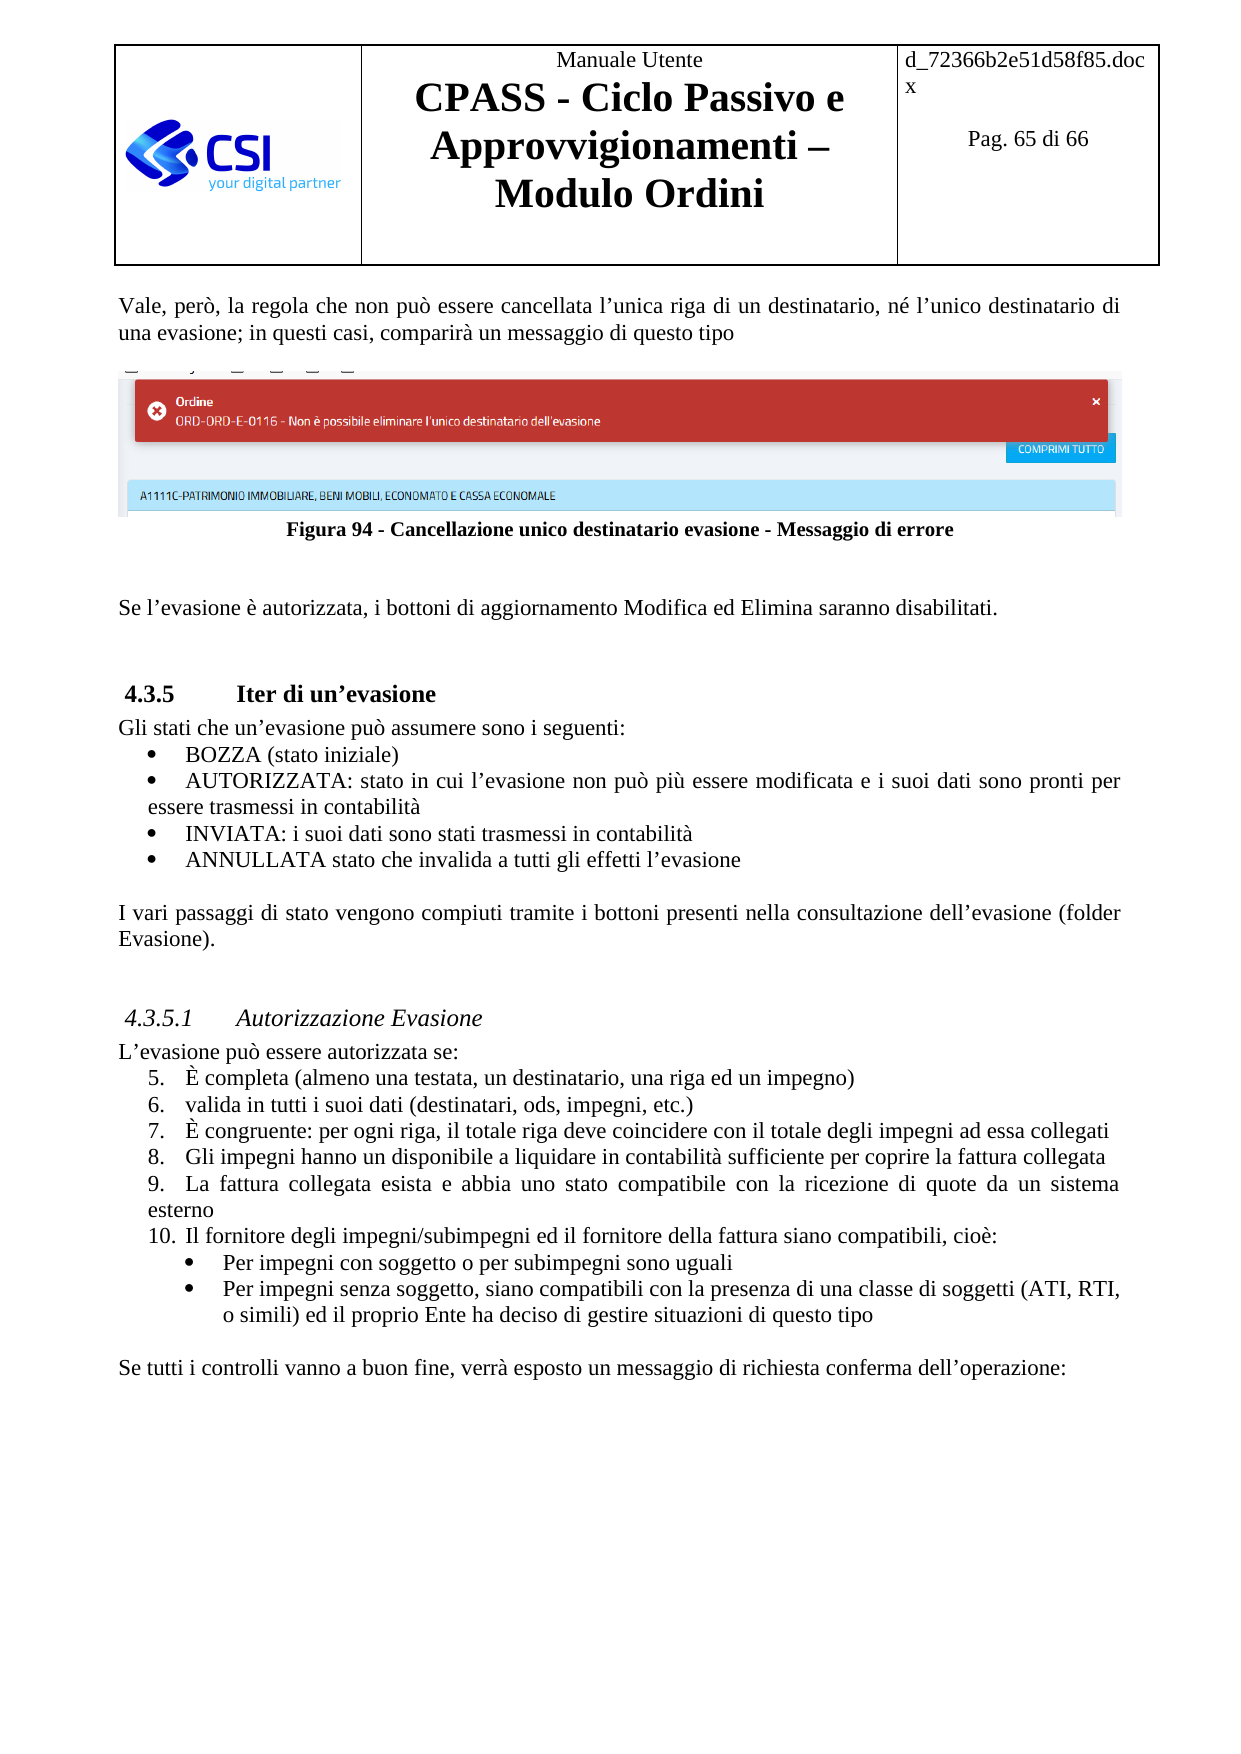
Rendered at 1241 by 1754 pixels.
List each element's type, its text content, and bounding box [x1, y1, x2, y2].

subtitle Iter di un’evasione [118, 679, 1122, 708]
list La fattura collegata esista e abbia uno stato compatibile con la ricezione di quote da un sistema esterno [148, 1170, 1122, 1222]
list È congruente: per ogni riga, il totale riga deve coincidere con il totale degli impegni ad essa collegati [148, 1117, 1122, 1143]
list AUTORIZZATA: stato in cui l’evasione non può più essere modificata e i suoi dati sono pronti per essere trasmessi in contabilità [148, 767, 1122, 820]
list INVIATA: i suoi dati sono stati trasmessi in contabilità [148, 820, 1122, 846]
list Per impegni con soggetto o per subimpegni sono uguali [185, 1249, 1122, 1275]
text Se tutti i controlli vanno a buon fine, verrà esposto un messaggio di richiesta conferma dell’operazione: [118, 1354, 1122, 1381]
list ANNULLATA stato che invalida a tutti gli effetti l’evasione [148, 846, 1122, 872]
text L’evasione può essere autorizzata se: [118, 1038, 1122, 1064]
list valida in tutti i suoi dati (destinatari, ods, impegni, etc.) [148, 1091, 1122, 1117]
text Figura 94 - Cancellazione unico destinatario evasione - Messaggio di errore [118, 517, 1122, 541]
text Se l’evasione è autorizzata, i bottoni di aggiornamento Modifica ed Elimina saranno disabilitati. [118, 594, 1122, 620]
subtitle Autorizzazione Evasione [118, 1003, 1122, 1032]
picture [118, 371, 1123, 517]
list Gli impegni hanno un disponibile a liquidare in contabilità sufficiente per coprire la fattura collegata [148, 1143, 1122, 1170]
list BOZZA (stato iniziale) [148, 741, 1122, 767]
text Gli stati che un’evasione può assumere sono i seguenti: [118, 714, 1122, 741]
text Vale, però, la regola che non può essere cancellata l’unica riga di un destinatario, né l’unico destinatario di una evasione; in questi casi, comparirà un messaggio di questo tipo [118, 292, 1122, 345]
text I vari passaggi di stato vengono compiuti tramite i bottoni presenti nella consultazione dell’evasione (folder Evasione). [118, 899, 1122, 952]
list Per impegni senza soggetto, siano compatibili con la presenza di una classe di soggetti (ATI, RTI, o simili) ed il proprio Ente ha deciso di gestire situazioni di questo tipo [185, 1275, 1122, 1328]
list Il fornitore degli impegni/subimpegni ed il fornitore della fattura siano compatibili, cioè: [148, 1222, 1122, 1249]
list È completa (almeno una testata, un destinatario, una riga ed un impegno) [148, 1064, 1122, 1091]
picture [124, 119, 342, 192]
